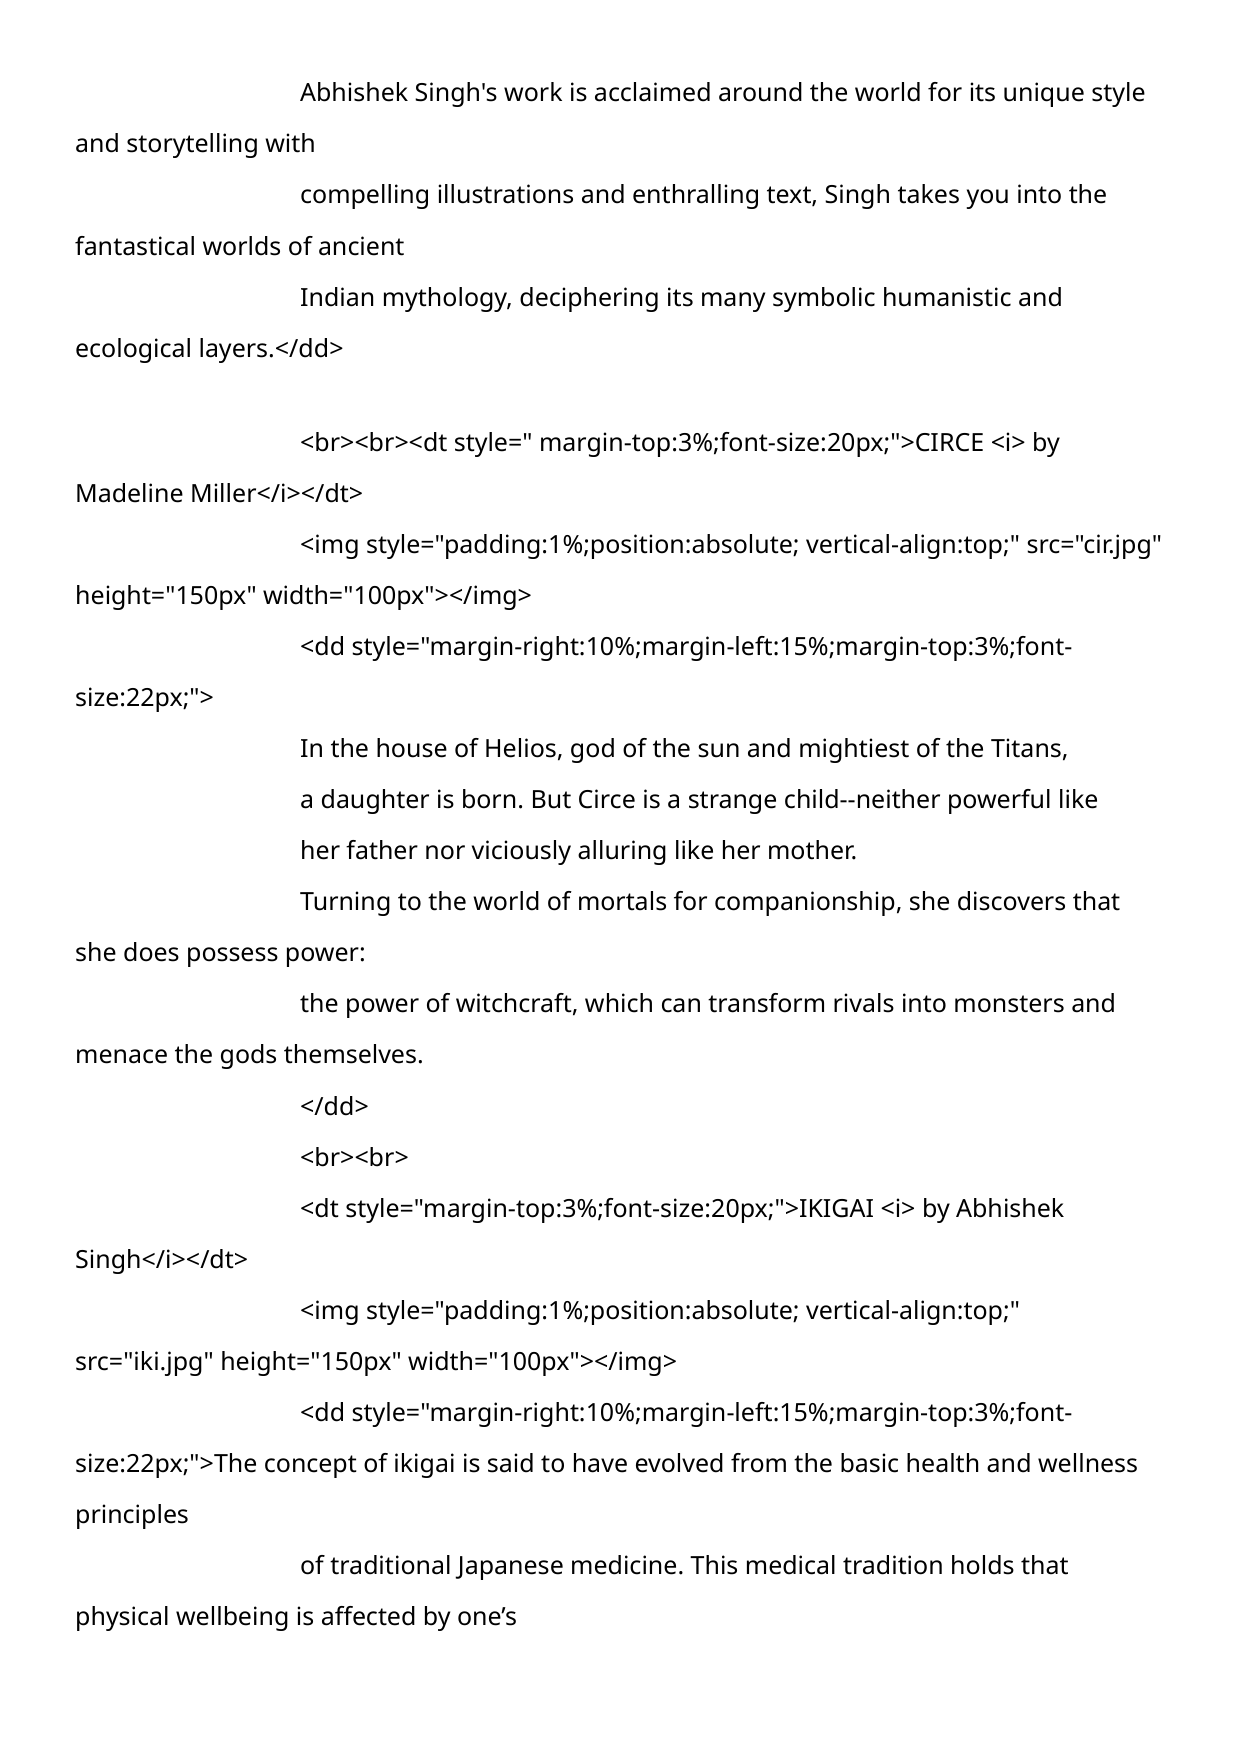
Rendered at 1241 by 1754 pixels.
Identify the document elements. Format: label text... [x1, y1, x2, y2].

text <dd style="margin-right:10%;margin-left:15%;margin-top:3%;font-size:22px;">The concept of ikigai is said to have evolved from the basic health and wellness principles [75, 1394, 1165, 1531]
text compelling illustrations and enthralling text, Singh takes you into the fantastical worlds of ancient [75, 177, 1165, 262]
text <dd style="margin-right:10%;margin-left:15%;margin-top:3%;font-size:22px;"> [75, 629, 1165, 714]
text Turning to the world of mortals for companionship, she discovers that she does possess power: [75, 884, 1165, 969]
text <img style="padding:1%;position:absolute; vertical-align:top;" src="iki.jpg" height="150px" width="100px"></img> [75, 1292, 1165, 1377]
text of traditional Japanese medicine. This medical tradition holds that physical wellbeing is affected by one’s [75, 1547, 1165, 1633]
text <img style="padding:1%;position:absolute; vertical-align:top;" src="cir.jpg" height="150px" width="100px"></img> [75, 527, 1165, 612]
text <br><br> [75, 1139, 1165, 1173]
text In the house of Helios, god of the sun and mightiest of the Titans, [75, 731, 1165, 765]
text her father nor viciously alluring like her mother. [75, 833, 1165, 867]
text </dd> [75, 1088, 1165, 1122]
text <br><br><dt style=" margin-top:3%;font-size:20px;">CIRCE <i> by Madeline Miller</i></dt> [75, 424, 1165, 510]
text <dt style="margin-top:3%;font-size:20px;">IKIGAI <i> by Abhishek Singh</i></dt> [75, 1190, 1165, 1275]
text a daughter is born. But Circe is a strange child--neither powerful like [75, 782, 1165, 816]
text the power of witchcraft, which can transform rivals into monsters and menace the gods themselves. [75, 986, 1165, 1071]
text Abhishek Singh's work is acclaimed around the world for its unique style and storytelling with [75, 75, 1165, 160]
text Indian mythology, deciphering its many symbolic humanistic and ecological layers.</dd> [75, 279, 1165, 364]
